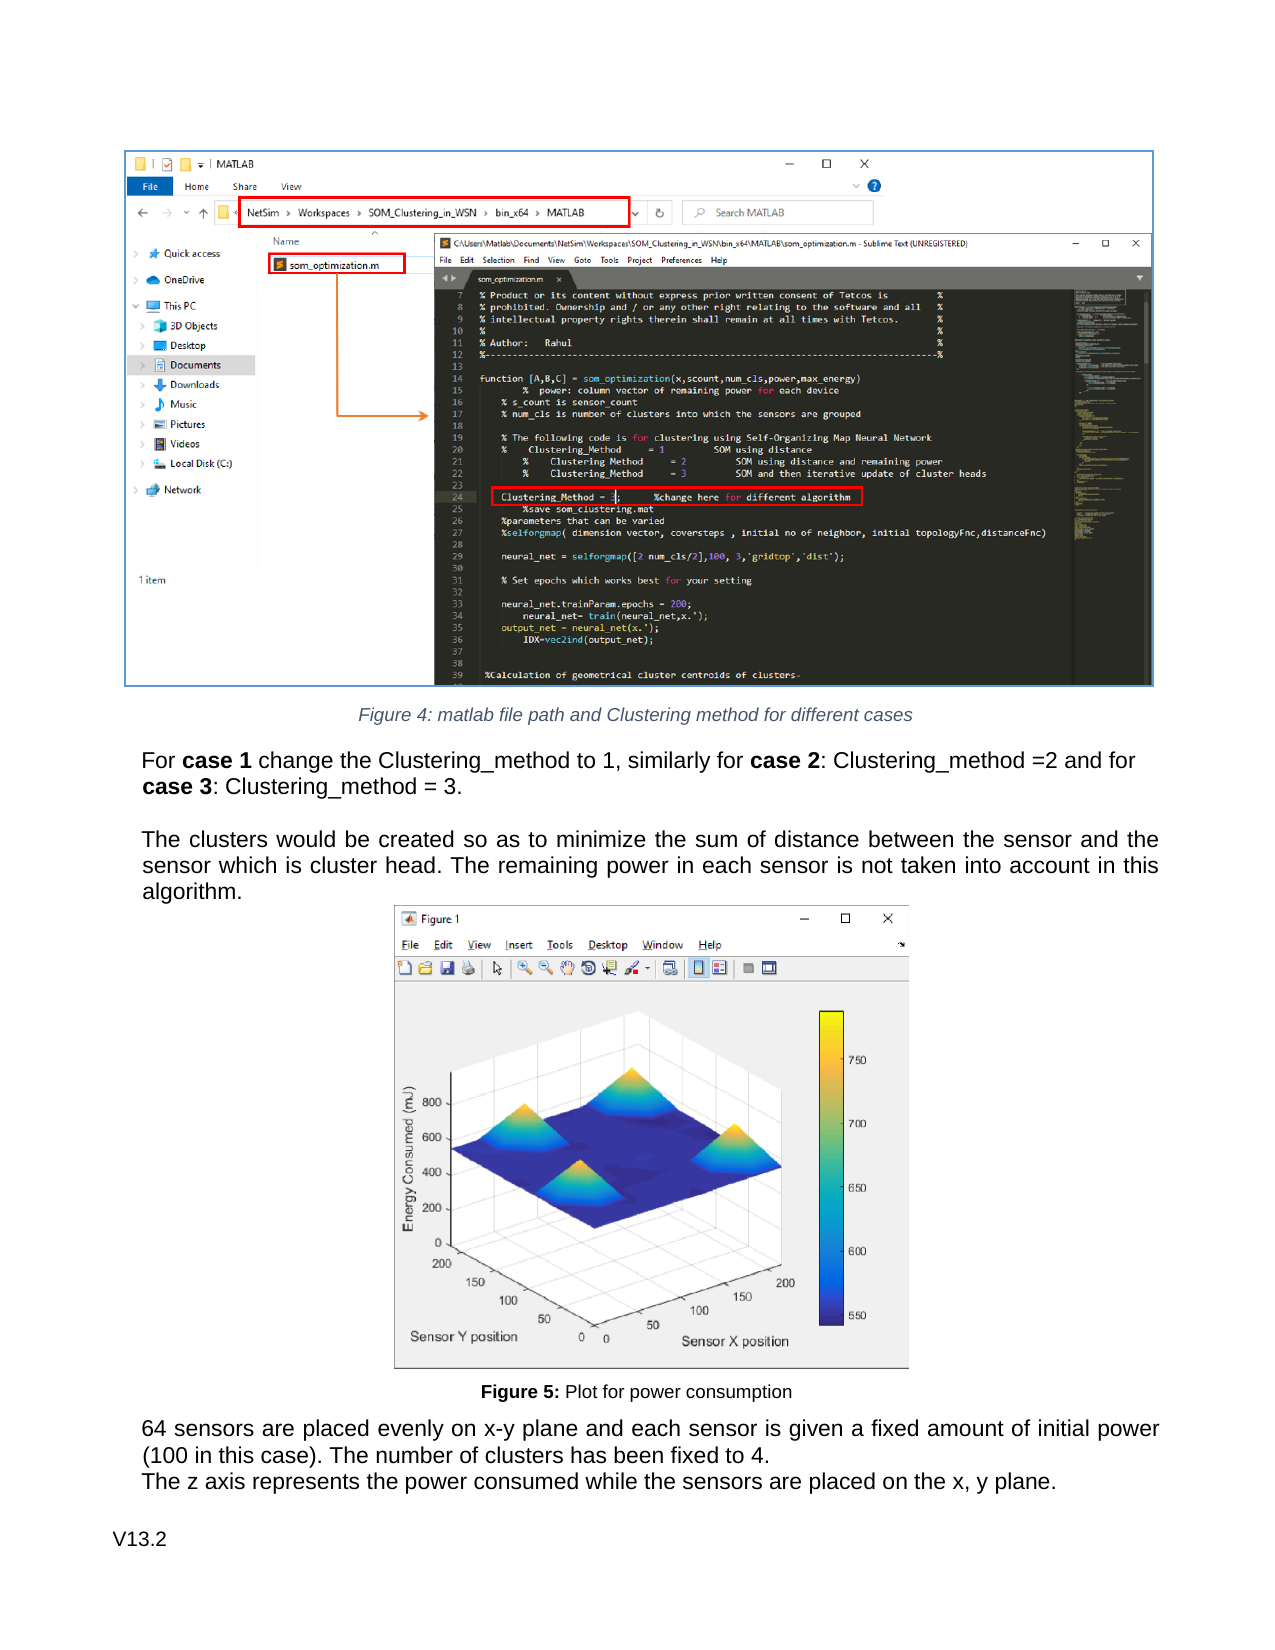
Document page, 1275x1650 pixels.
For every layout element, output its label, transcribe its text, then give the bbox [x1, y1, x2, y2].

picture [393, 904, 909, 1369]
text Figure 4: matlab file path and Clustering method for different cases [111, 704, 1162, 726]
picture [126, 152, 1152, 685]
text 64 sensors are placed evenly on x-y plane and each sensor is given a fixed amount of initial power (100 in this case). The number of clusters has been fixed to 4. [141, 1415, 1161, 1468]
text For case 1 change the Clustering_method to 1, similarly for case 2: Clustering_method =2 and for case 3: Clustering_method = 3. [141, 747, 1161, 799]
text The z axis represents the power consumed while the sensors are placed on the x, y plane. [141, 1468, 1161, 1494]
text The clusters would be created so as to minimize the sum of distance between the sensor and the sensor which is cluster head. The remaining power in each sensor is not taken into account in this algorithm. [141, 826, 1161, 905]
text Figure 5: Plot for power consumption [111, 1381, 1162, 1403]
